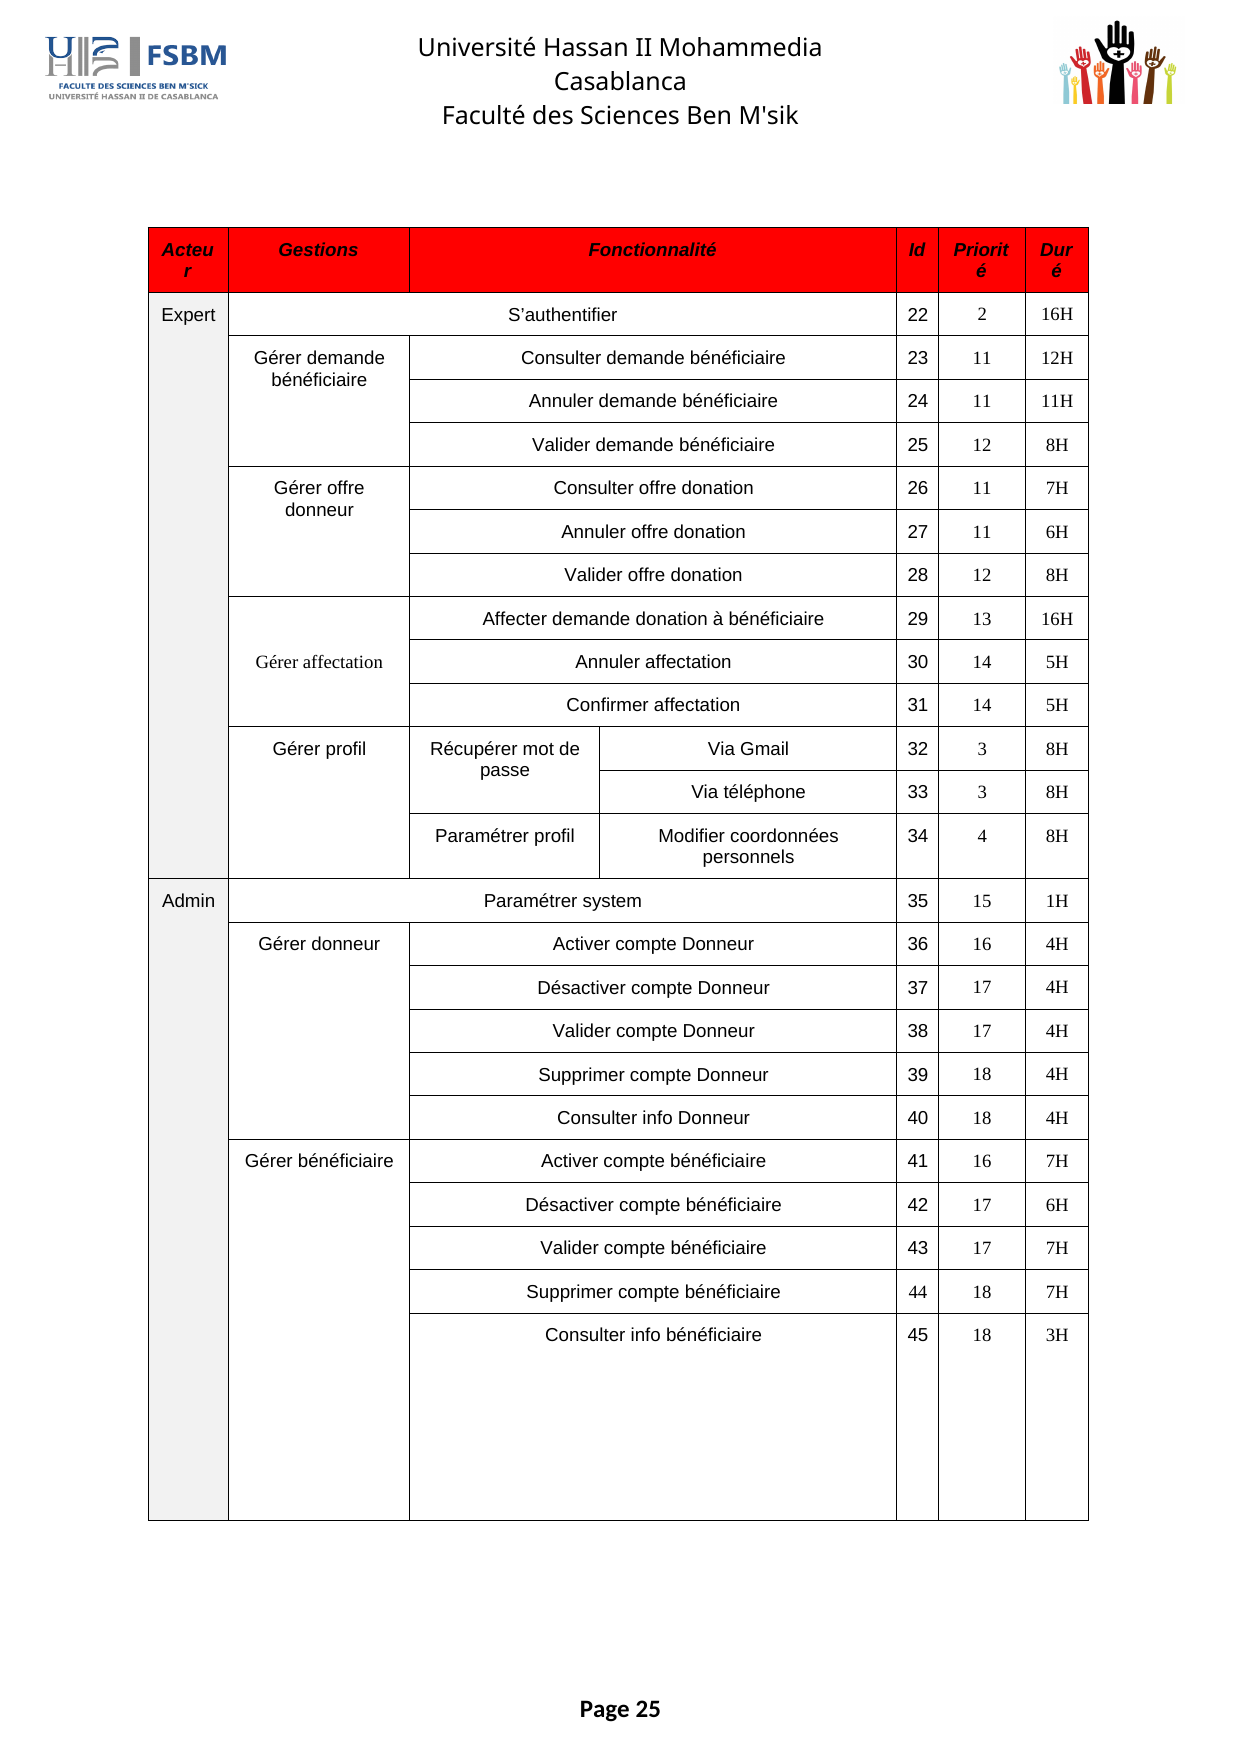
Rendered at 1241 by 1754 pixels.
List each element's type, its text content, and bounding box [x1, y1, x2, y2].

table_cell Valider compte bénéficiaire [410, 1227, 896, 1269]
table_cell 15 [939, 879, 1025, 922]
table_cell 5H [1026, 684, 1088, 726]
table_cell 4H [1026, 1053, 1088, 1095]
table_cell 18 [939, 1314, 1025, 1520]
table_cell 7H [1026, 1140, 1088, 1182]
table_cell 6H [1026, 510, 1088, 552]
table_cell Gérer offre donneur [229, 467, 409, 596]
table_cell 18 [939, 1053, 1025, 1095]
table_cell Gérer donneur [229, 923, 409, 1139]
table_cell 35 [897, 879, 938, 922]
table_cell 12H [1026, 336, 1088, 379]
table_cell 1H [1026, 879, 1088, 922]
table_cell 31 [897, 684, 938, 726]
table_cell 26 [897, 467, 938, 509]
table_cell 38 [897, 1010, 938, 1052]
table_header Fonctionnalité [410, 228, 896, 292]
table_cell Consulter demande bénéficiaire [410, 336, 896, 379]
table_cell 2 [939, 293, 1025, 335]
table_cell 42 [897, 1183, 938, 1226]
table_cell 28 [897, 554, 938, 596]
table_cell 45 [897, 1314, 938, 1520]
table_cell 8H [1026, 554, 1088, 596]
table_cell 11 [939, 336, 1025, 379]
table_cell Consulter info Donneur [410, 1096, 896, 1139]
table_cell Affecter demande donation à bénéficiaire [410, 597, 896, 639]
table_cell 44 [897, 1270, 938, 1312]
table_cell 11 [939, 510, 1025, 552]
table_cell 17 [939, 966, 1025, 1008]
table_cell 22 [897, 293, 938, 335]
table_cell Récupérer mot de passe [410, 727, 599, 813]
table_cell Gérer bénéficiaire [229, 1140, 409, 1520]
table_cell Via Gmail [600, 727, 896, 770]
table_cell 34 [897, 814, 938, 878]
table_cell 41 [897, 1140, 938, 1182]
table_cell Valider offre donation [410, 554, 896, 596]
table_cell 4 [939, 814, 1025, 878]
table_cell 17 [939, 1227, 1025, 1269]
table_cell 11 [939, 380, 1025, 422]
table_cell Valider demande bénéficiaire [410, 423, 896, 466]
table_cell 36 [897, 923, 938, 965]
table_cell Supprimer compte bénéficiaire [410, 1270, 896, 1312]
table_cell 12 [939, 554, 1025, 596]
table_cell 16 [939, 923, 1025, 965]
table_header Priorité [939, 228, 1025, 292]
table_cell Paramétrer system [229, 879, 896, 922]
table_cell 16H [1026, 597, 1088, 639]
table_cell 32 [897, 727, 938, 770]
table_cell 17 [939, 1010, 1025, 1052]
table_cell 30 [897, 640, 938, 683]
table_cell 14 [939, 684, 1025, 726]
table_cell 14 [939, 640, 1025, 683]
table_cell Consulter offre donation [410, 467, 896, 509]
table_cell 7H [1026, 1227, 1088, 1269]
table_header Acteur [149, 228, 228, 292]
table_cell 18 [939, 1096, 1025, 1139]
table_cell 29 [897, 597, 938, 639]
table_cell 8H [1026, 771, 1088, 813]
table_cell Annuler affectation [410, 640, 896, 683]
table_cell Activer compte bénéficiaire [410, 1140, 896, 1182]
table_cell 3H [1026, 1314, 1088, 1520]
table_cell 25 [897, 423, 938, 466]
table_header Duré [1026, 228, 1088, 292]
table_cell 18 [939, 1270, 1025, 1312]
table_cell 12 [939, 423, 1025, 466]
table_cell Gérer affectation [229, 597, 409, 726]
table_cell 39 [897, 1053, 938, 1095]
table_cell Activer compte Donneur [410, 923, 896, 965]
table_cell 8H [1026, 423, 1088, 466]
table_cell Gérer demande bénéficiaire [229, 336, 409, 466]
table_cell Gérer profil [229, 727, 409, 878]
table_cell 37 [897, 966, 938, 1008]
table_cell Modifier coordonnées personnels [600, 814, 896, 878]
table_cell 16H [1026, 293, 1088, 335]
table_cell 4H [1026, 1096, 1088, 1139]
table_cell 7H [1026, 467, 1088, 509]
table_cell 33 [897, 771, 938, 813]
table_cell 11 [939, 467, 1025, 509]
table_cell 3 [939, 771, 1025, 813]
table_cell 6H [1026, 1183, 1088, 1226]
table_cell 27 [897, 510, 938, 552]
table_cell Annuler offre donation [410, 510, 896, 552]
table_cell 3 [939, 727, 1025, 770]
table_header Id [897, 228, 938, 292]
table_cell 11H [1026, 380, 1088, 422]
table_cell Valider compte Donneur [410, 1010, 896, 1052]
table_cell 17 [939, 1183, 1025, 1226]
table_cell 16 [939, 1140, 1025, 1182]
table_cell 24 [897, 380, 938, 422]
table_cell 7H [1026, 1270, 1088, 1312]
table_cell 40 [897, 1096, 938, 1139]
table_cell Admin [149, 879, 228, 1520]
table_cell Expert [149, 293, 228, 878]
table_cell 13 [939, 597, 1025, 639]
table_cell 43 [897, 1227, 938, 1269]
table_header Gestions [229, 228, 409, 292]
table_cell Consulter info bénéficiaire [410, 1314, 896, 1520]
table_cell 4H [1026, 923, 1088, 965]
table_cell 4H [1026, 966, 1088, 1008]
table_cell Via téléphone [600, 771, 896, 813]
table_cell Désactiver compte bénéficiaire [410, 1183, 896, 1226]
table_cell Confirmer affectation [410, 684, 896, 726]
table_cell Annuler demande bénéficiaire [410, 380, 896, 422]
table_cell 23 [897, 336, 938, 379]
table_cell Supprimer compte Donneur [410, 1053, 896, 1095]
table_cell Désactiver compte Donneur [410, 966, 896, 1008]
table_cell 8H [1026, 814, 1088, 878]
table_cell 4H [1026, 1010, 1088, 1052]
table_cell 8H [1026, 727, 1088, 770]
table_cell 5H [1026, 640, 1088, 683]
table_cell Paramétrer profil [410, 814, 599, 878]
picture [1054, 17, 1185, 104]
table_cell S’authentifier [229, 293, 896, 335]
picture [33, 32, 234, 104]
